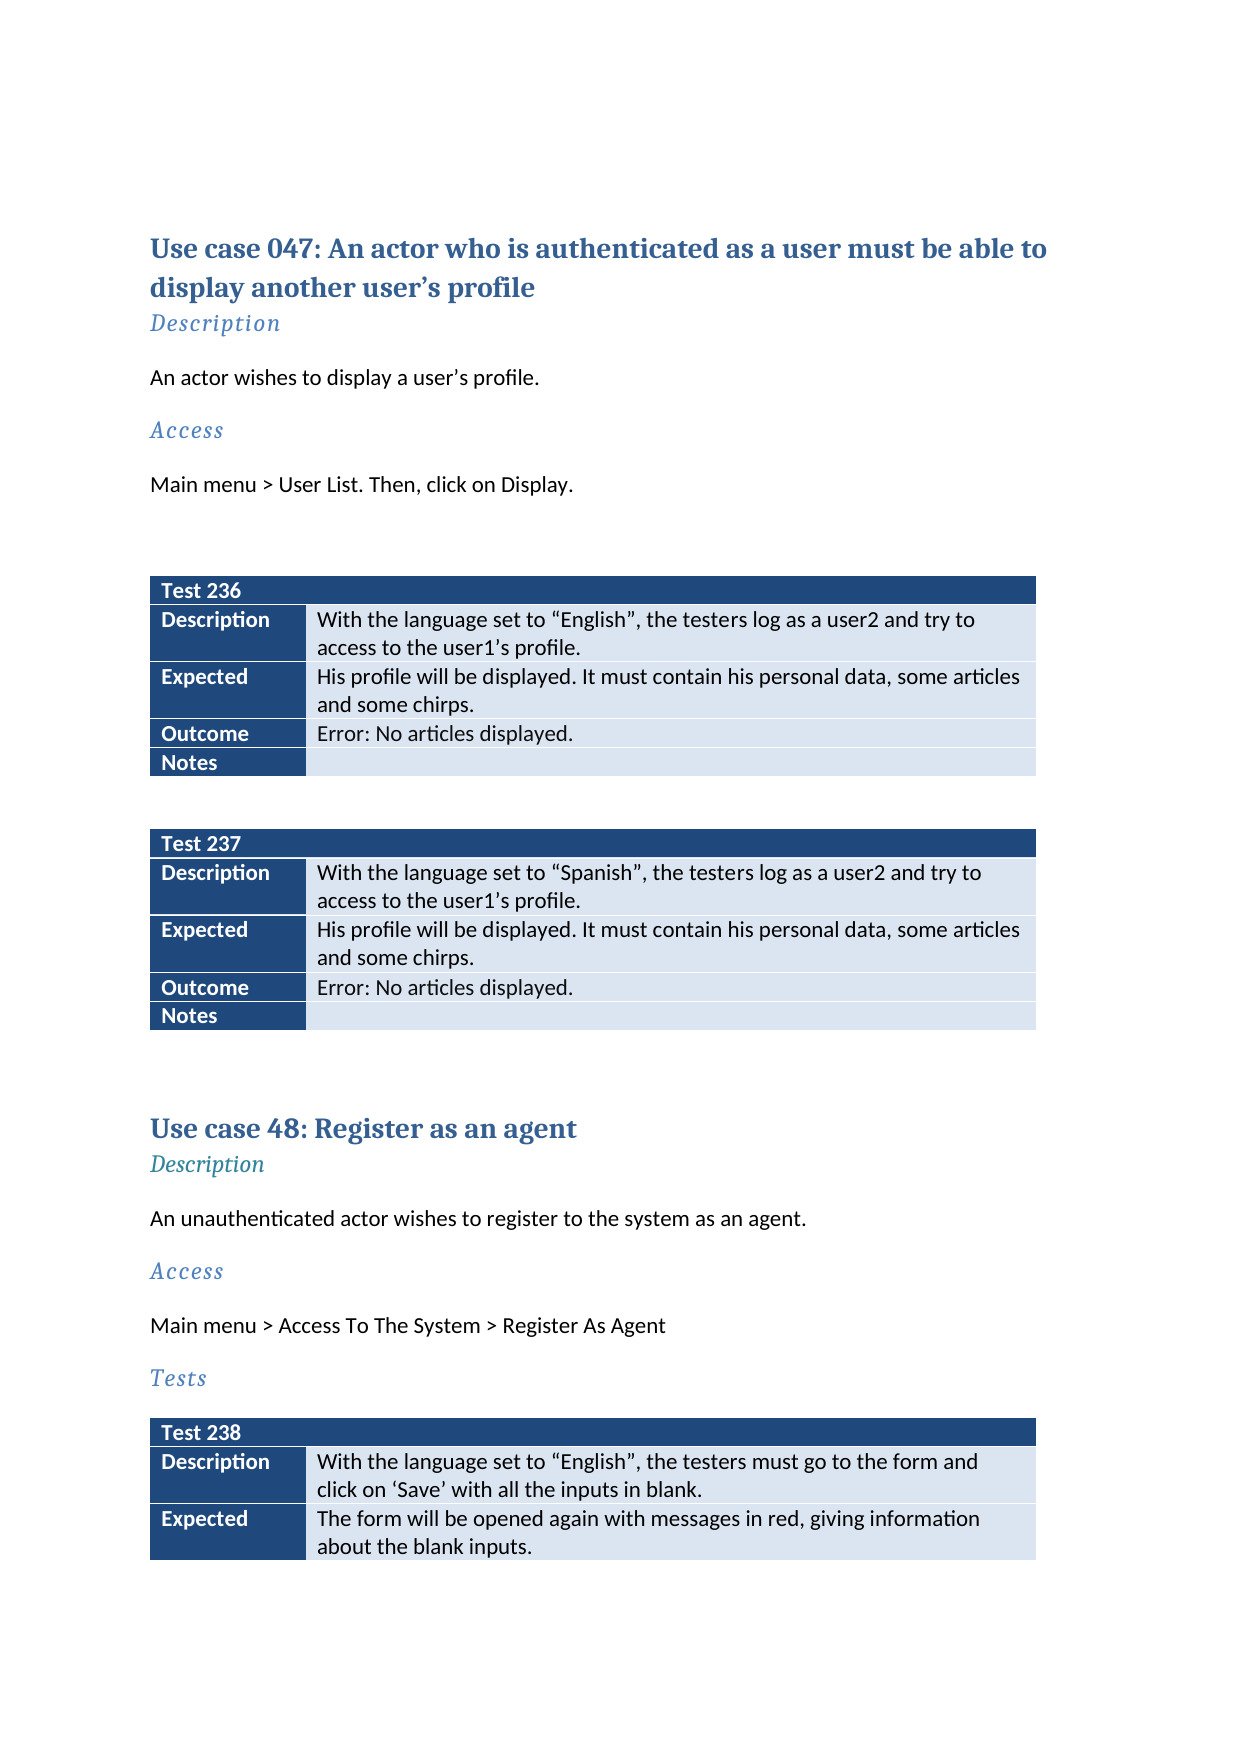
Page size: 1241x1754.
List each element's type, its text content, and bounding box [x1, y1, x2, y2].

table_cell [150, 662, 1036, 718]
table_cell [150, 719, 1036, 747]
subtitle Access [150, 1257, 1090, 1286]
text An actor wishes to display a user’s profile. [150, 363, 1090, 391]
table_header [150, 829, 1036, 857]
subtitle Tests [150, 1364, 1090, 1393]
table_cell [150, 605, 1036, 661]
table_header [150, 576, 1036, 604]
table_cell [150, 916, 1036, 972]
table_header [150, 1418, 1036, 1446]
text Description [150, 1150, 1090, 1179]
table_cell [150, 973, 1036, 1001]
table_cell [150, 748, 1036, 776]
text Main menu > Access To The System > Register As Agent [150, 1311, 1090, 1339]
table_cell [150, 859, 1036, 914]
subtitle Description [150, 309, 1090, 338]
subtitle Use case 48: Register as an agent [150, 1112, 1090, 1145]
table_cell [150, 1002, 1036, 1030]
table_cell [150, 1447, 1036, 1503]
subtitle Access [150, 416, 1090, 445]
subtitle Use case 047: An actor who is authenticated as a user must be able to display another user’s profile [150, 232, 1090, 304]
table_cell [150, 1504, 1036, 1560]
text An unauthenticated actor wishes to register to the system as an agent. [150, 1204, 1090, 1232]
text Main menu > User List. Then, click on Display. [150, 470, 1090, 498]
